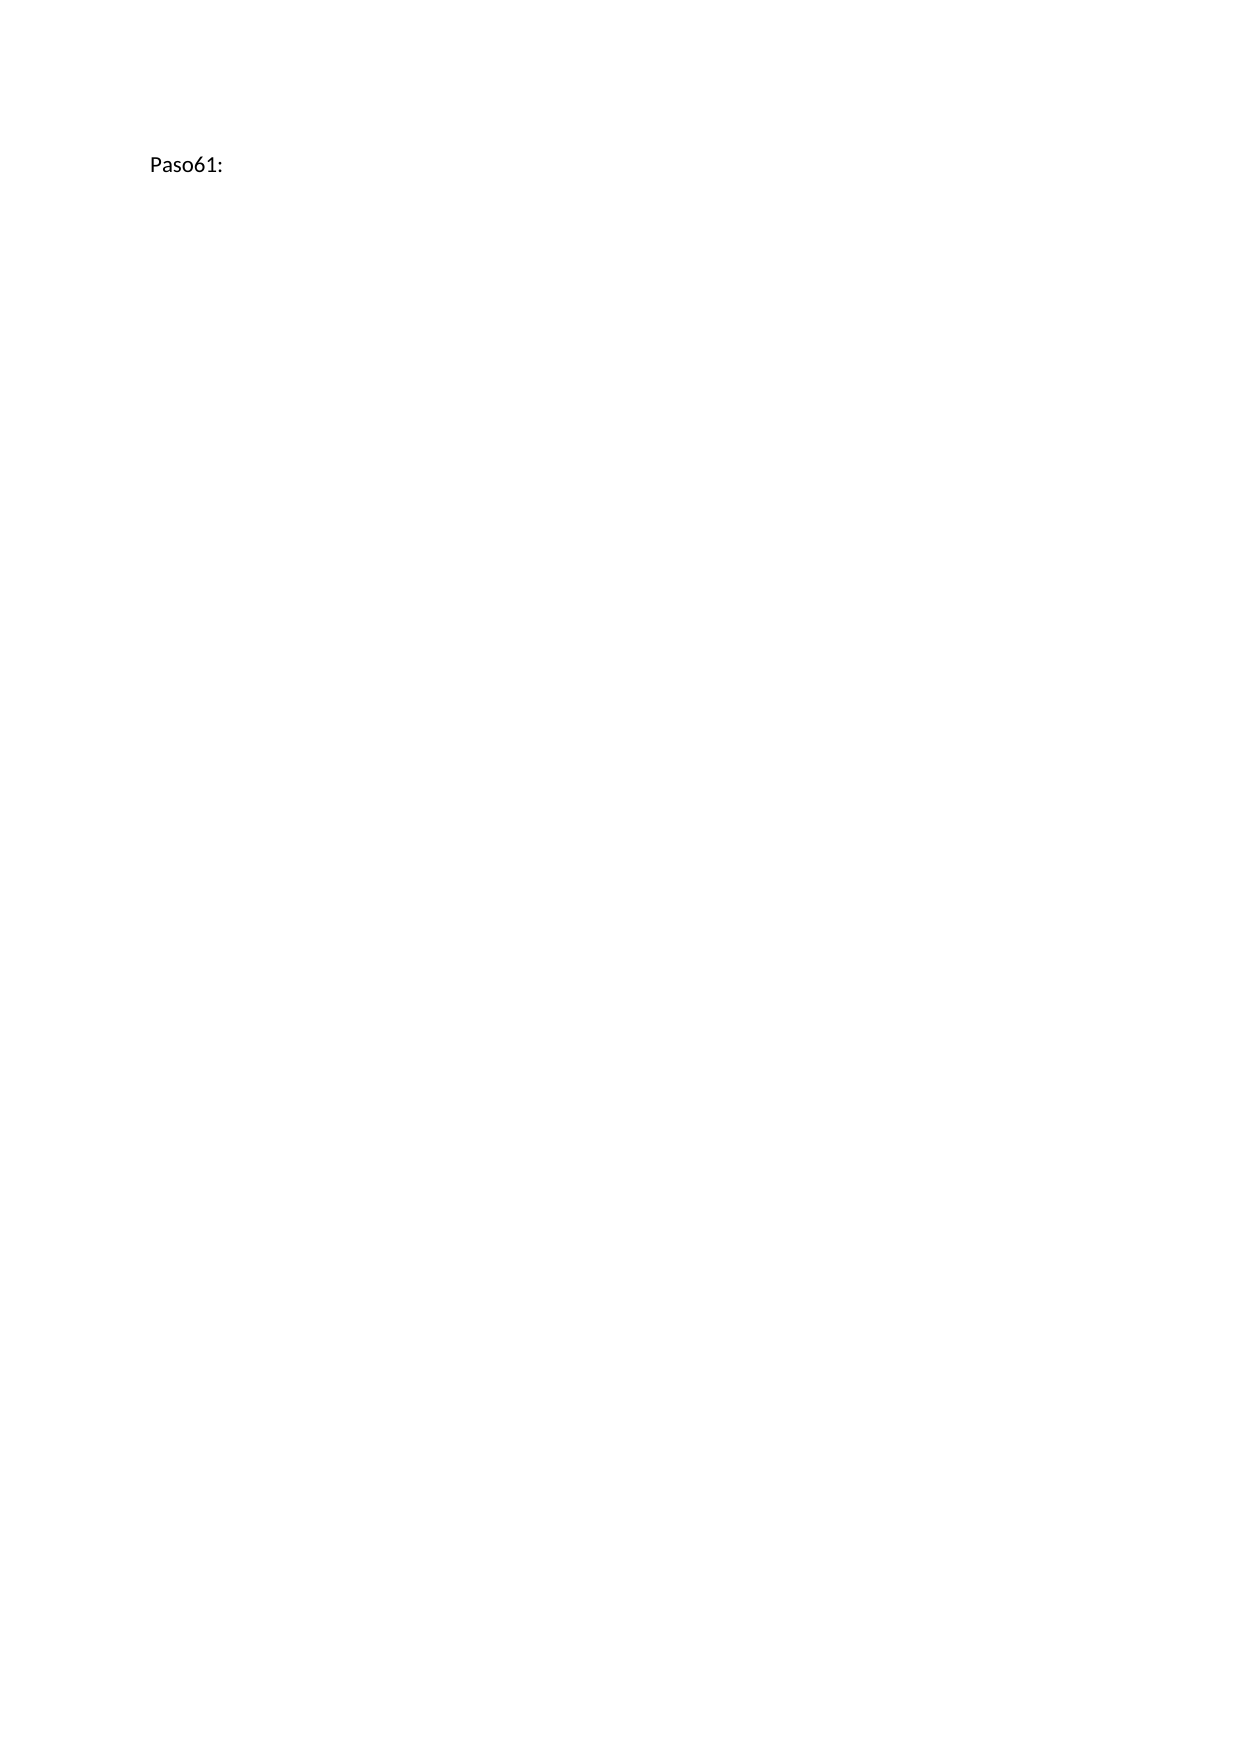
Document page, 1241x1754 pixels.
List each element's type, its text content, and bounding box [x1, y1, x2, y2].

text Paso61: [150, 150, 1090, 178]
